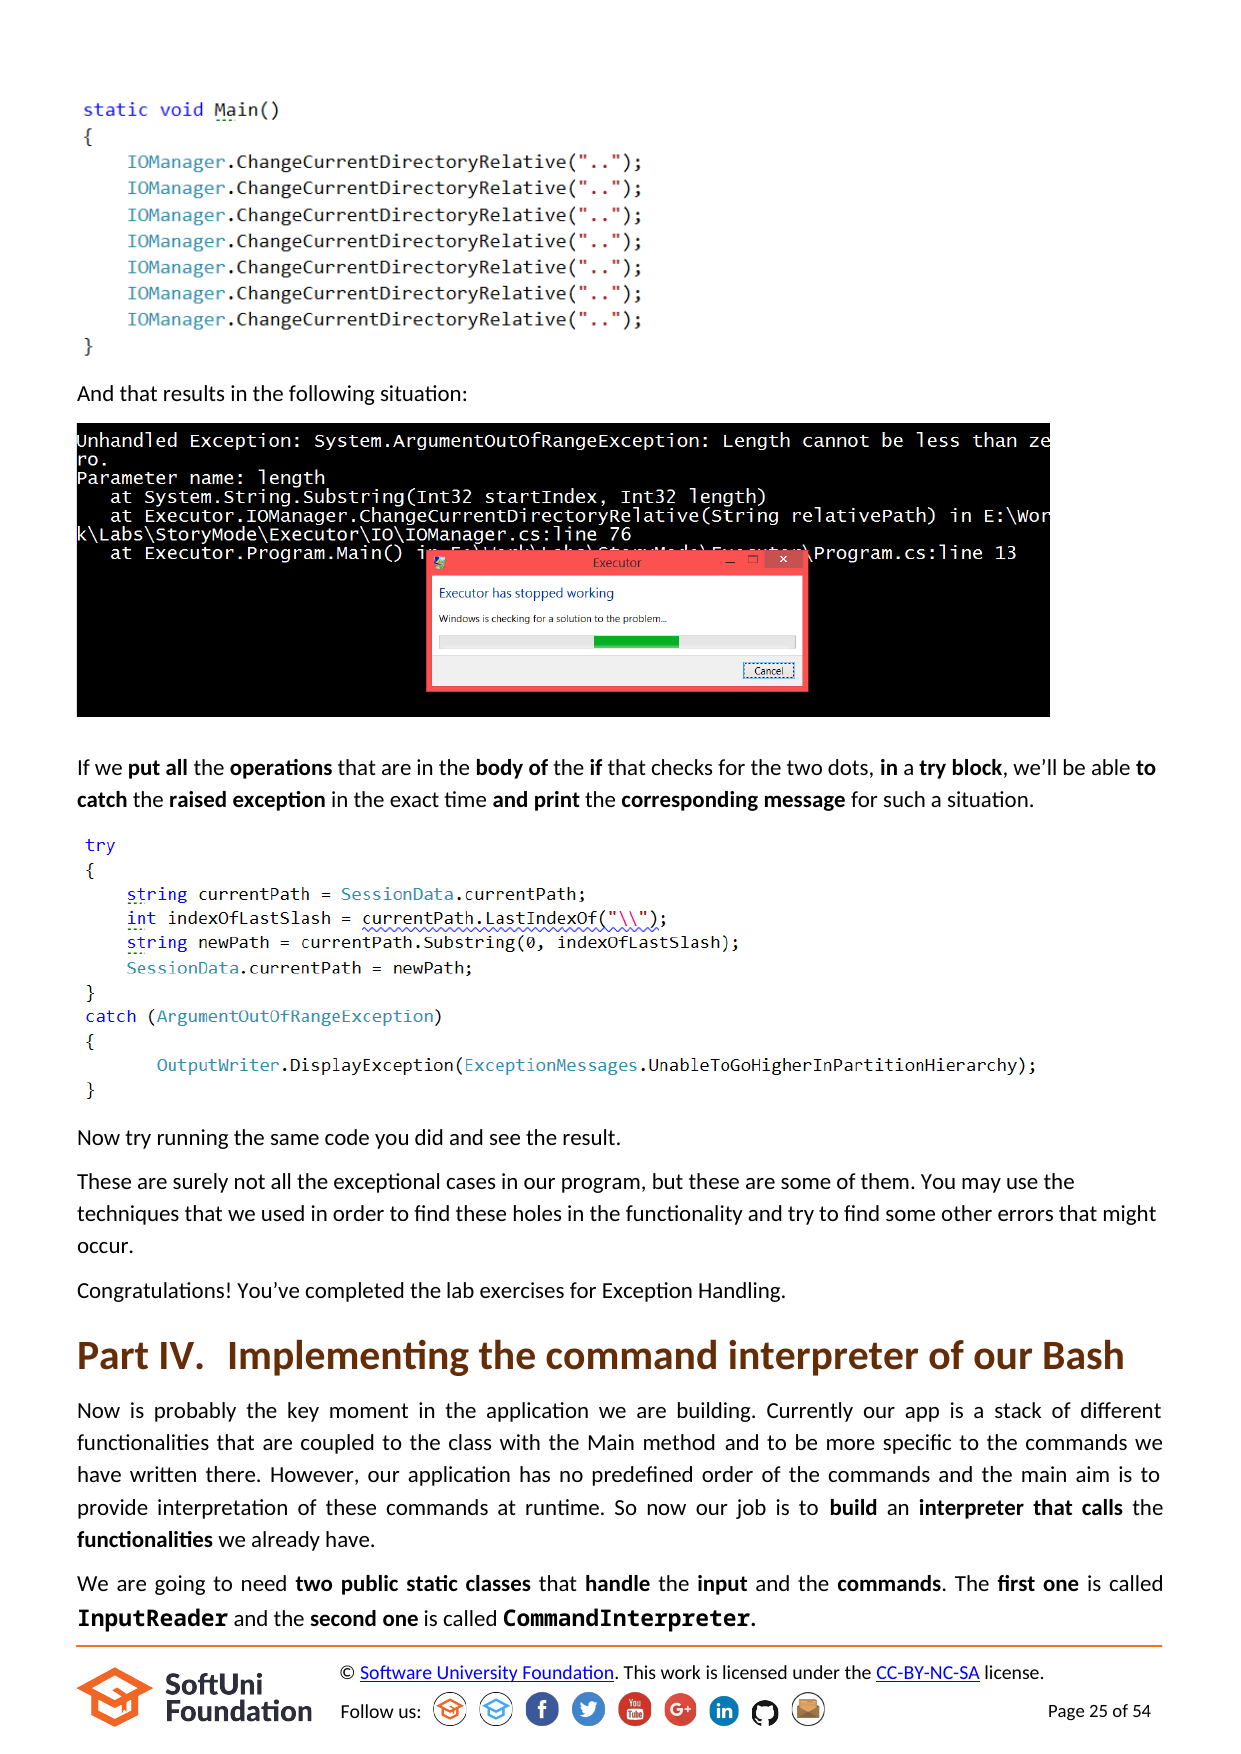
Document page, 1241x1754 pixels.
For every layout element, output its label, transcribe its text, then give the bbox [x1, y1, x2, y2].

picture [752, 1700, 779, 1726]
picture [76, 830, 1052, 1119]
subtitle Implementing the command interpreter of our Bash [77, 1329, 1163, 1380]
picture [76, 1667, 312, 1727]
picture [709, 1696, 718, 1705]
picture [525, 1692, 559, 1726]
text These are surely not all the exceptional cases in our program, but these are some of them. You may use the techniques that we used in order to find these holes in the functionality and try to find some other errors that might occur. [77, 1167, 1163, 1260]
picture [618, 1692, 652, 1726]
text Now is probably the key moment in the application we are building. Currently our app is a stack of different functionalities that are coupled to the class with the Main method and to be more specific to the commands we have written there. However, our application has no predefined order of the commands and the main aim is to provide interpretation of these commands at runtime. So now our job is to build an interpreter that calls the functionalities we already have. [77, 1396, 1163, 1553]
picture [76, 95, 674, 363]
picture [730, 1717, 739, 1726]
picture [709, 1717, 718, 1726]
picture [664, 1693, 697, 1726]
picture [723, 1708, 732, 1717]
text Congratulations! You’ve completed the lab exercises for Exception Handling. [77, 1276, 1163, 1304]
text And that results in the following situation: [77, 379, 1163, 407]
picture [479, 1692, 513, 1726]
picture [730, 1696, 739, 1705]
picture [572, 1692, 605, 1726]
picture [433, 1692, 467, 1726]
picture [76, 423, 1050, 717]
picture [791, 1692, 825, 1726]
text We are going to need two public static classes that handle the input and the commands. The first one is called InputReader and the second one is called CommandInterpreter. [77, 1569, 1163, 1633]
